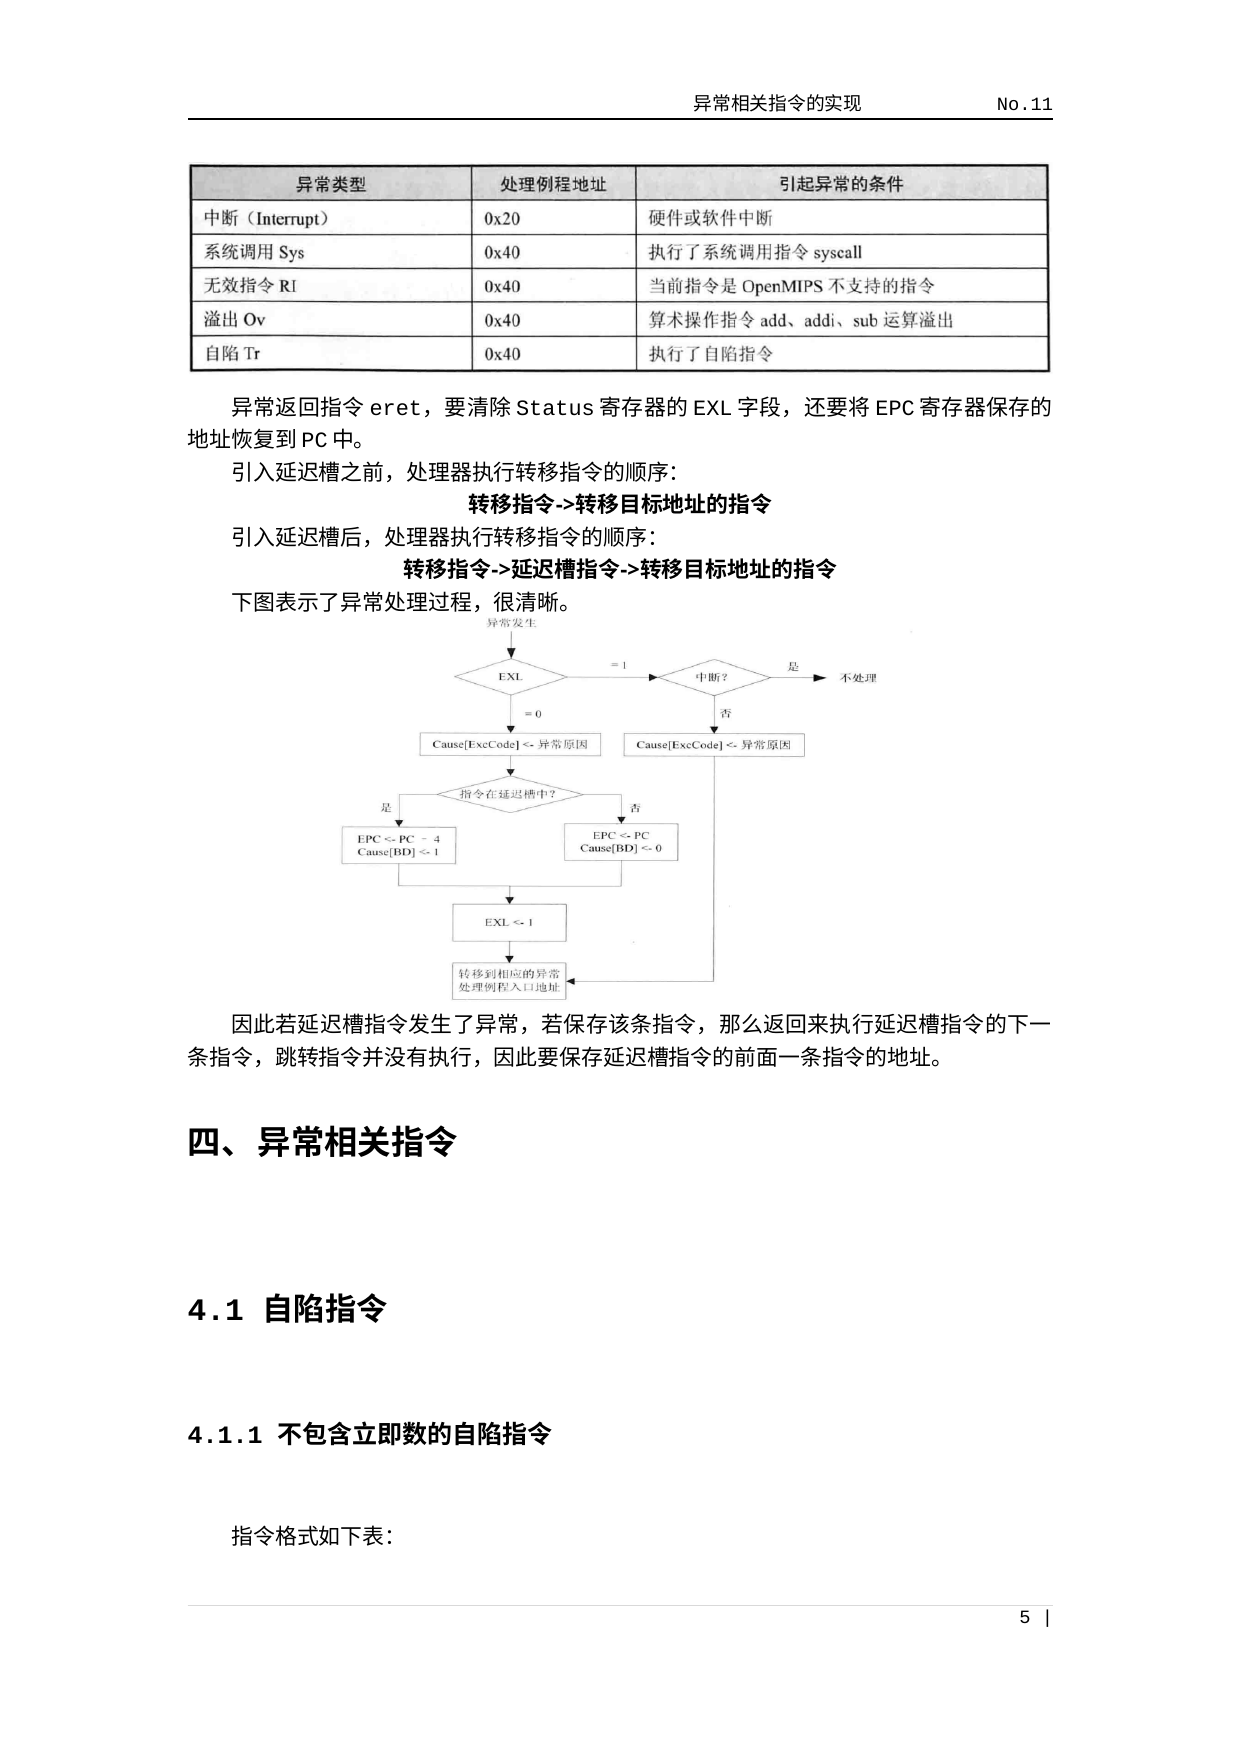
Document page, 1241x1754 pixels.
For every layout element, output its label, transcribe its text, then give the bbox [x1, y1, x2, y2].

text 转移指令->转移目标地址的指令 [187, 487, 1053, 519]
text 因此若延迟槽指令发生了异常，若保存该条指令，那么返回来执行延迟槽指令的下一条指令，跳转指令并没有执行，因此要保存延迟槽指令的前面一条指令的地址。 [187, 1007, 1053, 1072]
text 下图表示了异常处理过程，很清晰。 [187, 584, 1053, 617]
text 引入延迟槽后，处理器执行转移指令的顺序： [187, 519, 1053, 552]
text 指令格式如下表： [187, 1519, 1053, 1551]
subtitle 4.1.1 不包含立即数的自陷指令 [187, 1400, 1053, 1465]
subtitle 异常相关指令 [187, 1107, 1053, 1172]
picture [187, 162, 1053, 375]
text 引入延迟槽之前，处理器执行转移指令的顺序： [187, 454, 1053, 487]
text 转移指令->延迟槽指令->转移目标地址的指令 [187, 552, 1053, 584]
subtitle 4.1 自陷指令 [187, 1275, 1053, 1340]
picture [321, 617, 919, 1003]
text 异常返回指令eret，要清除Status寄存器的EXL字段，还要将EPC寄存器保存的地址恢复到PC中。 [187, 389, 1053, 454]
